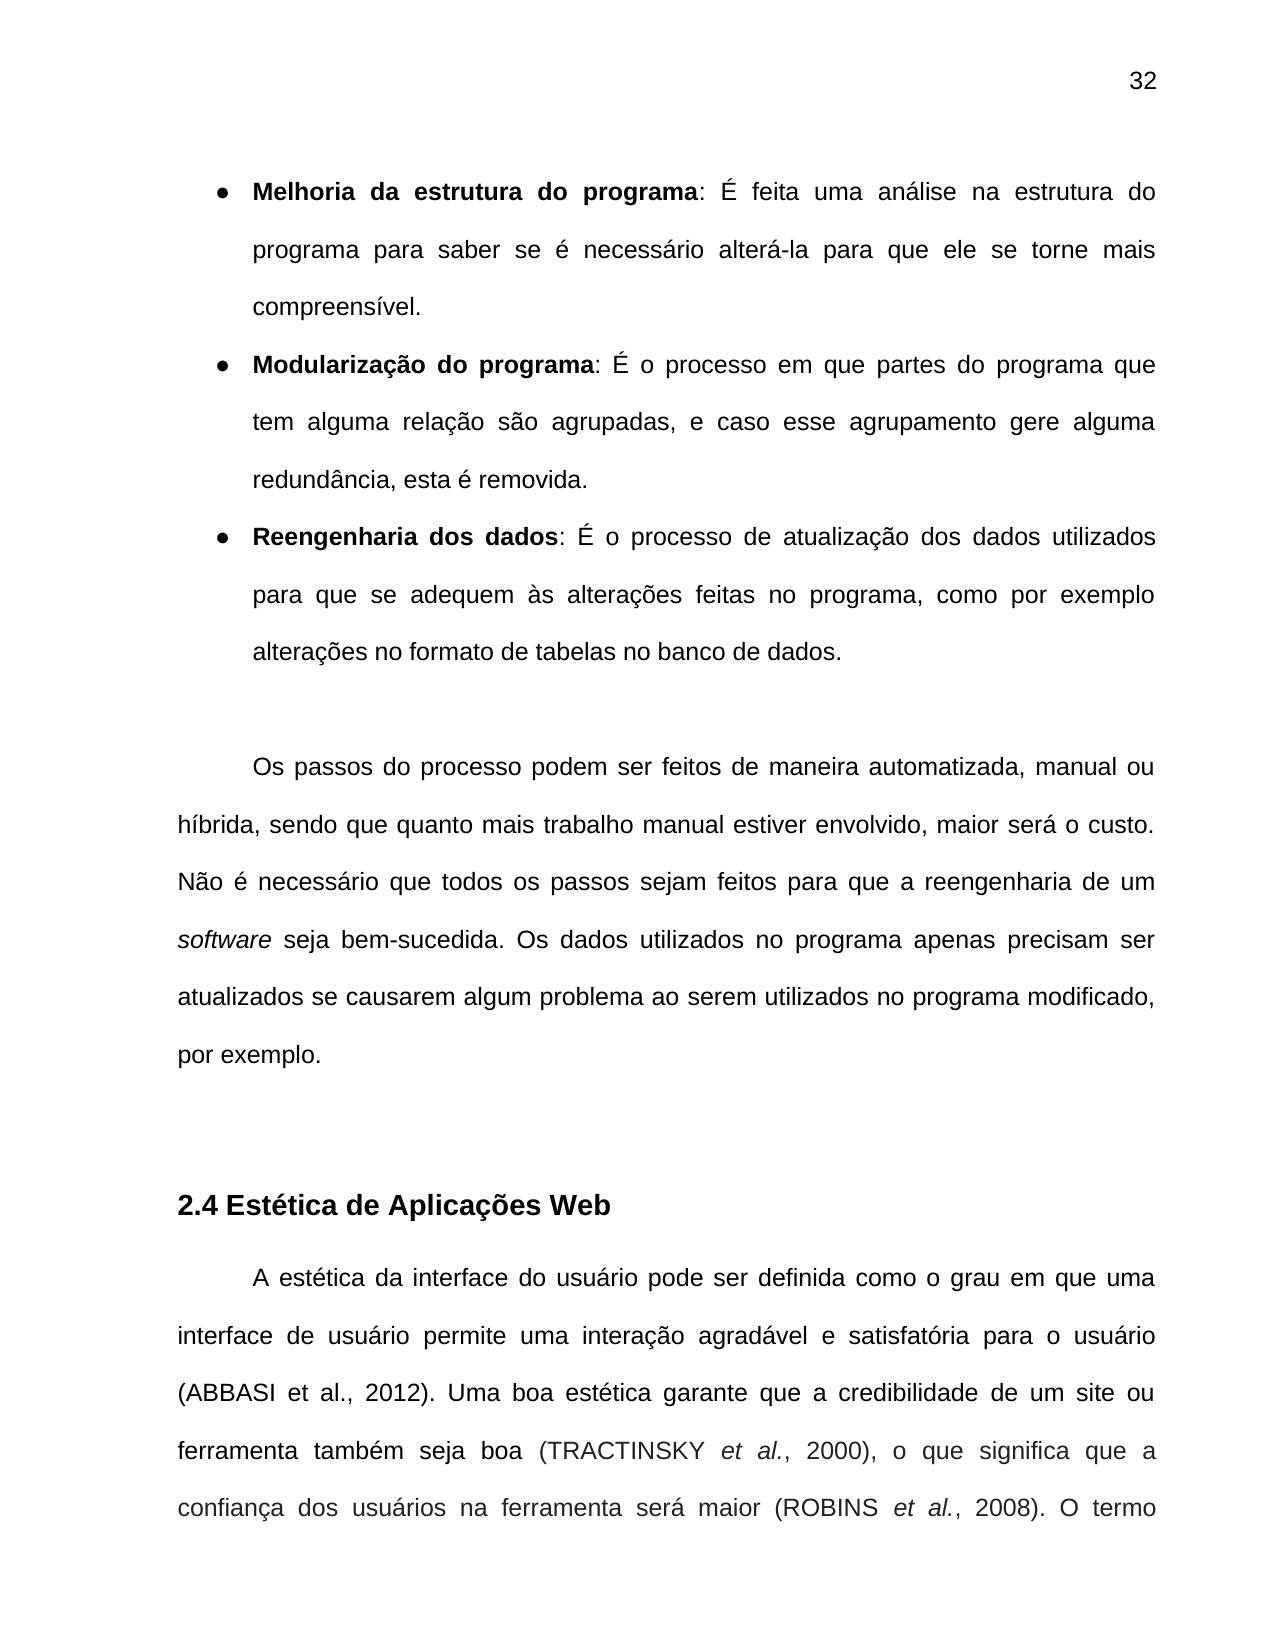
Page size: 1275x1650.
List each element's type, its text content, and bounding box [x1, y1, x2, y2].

list Modularização do programa: É o processo em que partes do programa que tem alguma relação são agrupadas, e caso esse agrupamento gere alguma redundância, esta é removida. [215, 350, 1157, 493]
text Os passos do processo podem ser feitos de maneira automatizada, manual ou híbrida, sendo que quanto mais trabalho manual estiver envolvido, maior será o custo. Não é necessário que todos os passos sejam feitos para que a reengenharia de um software seja bem-sucedida. Os dados utilizados no programa apenas precisam ser atualizados se causarem algum problema ao serem utilizados no programa modificado, por exemplo. [177, 752, 1157, 1068]
subtitle 2.4 Estética de Aplicações Web [177, 1188, 1157, 1222]
list Melhoria da estrutura do programa: É feita uma análise na estrutura do programa para saber se é necessário alterá-la para que ele se torne mais compreensível. [215, 177, 1157, 321]
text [177, 1263, 1157, 1494]
list Reengenharia dos dados: É o processo de atualização dos dados utilizados para que se adequem às alterações feitas no programa, como por exemplo alterações no formato de tabelas no banco de dados. [215, 522, 1157, 666]
